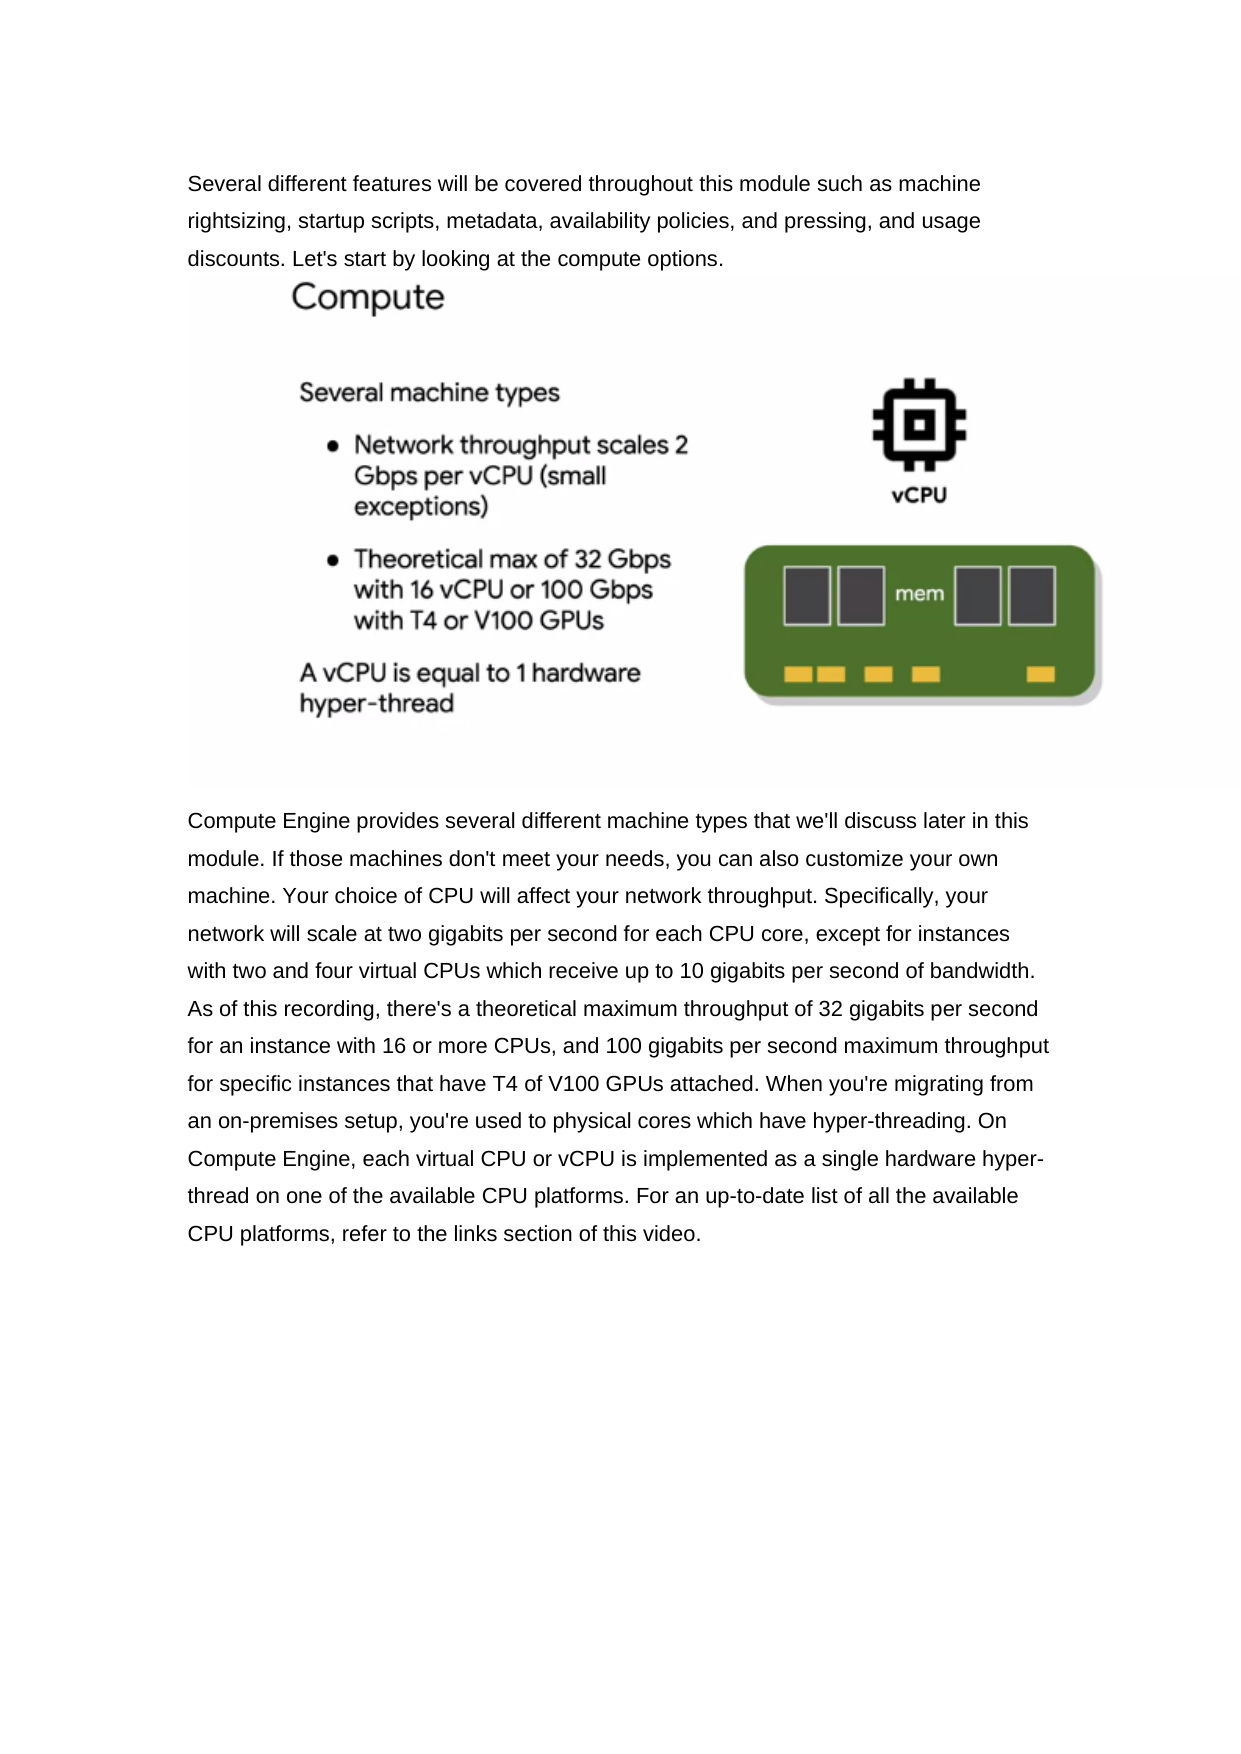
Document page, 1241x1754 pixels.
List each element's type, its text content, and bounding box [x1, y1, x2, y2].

text Several different features will be covered throughout this module such as machine rightsizing, startup scripts, metadata, availability policies, and pressing, and usage discounts. Let's start by looking at the compute options. [187, 164, 1053, 277]
picture [187, 277, 1241, 787]
text Compute Engine provides several different machine types that we'll discuss later in this module. If those machines don't meet your needs, you can also customize your own machine. Your choice of CPU will affect your network throughput. Specifically, your network will scale at two gigabits per second for each CPU core, except for instances with two and four virtual CPUs which receive up to 10 gigabits per second of bandwidth. As of this recording, there's a theoretical maximum throughput of 32 gigabits per second for an instance with 16 or more CPUs, and 100 gigabits per second maximum throughput for specific instances that have T4 of V100 GPUs attached. When you're migrating from an on-premises setup, you're used to physical cores which have hyper-threading. On Compute Engine, each virtual CPU or vCPU is implemented as a single hardware hyper-thread on one of the available CPU platforms. For an up-to-date list of all the available CPU platforms, refer to the links section of this video. [187, 802, 1053, 1252]
